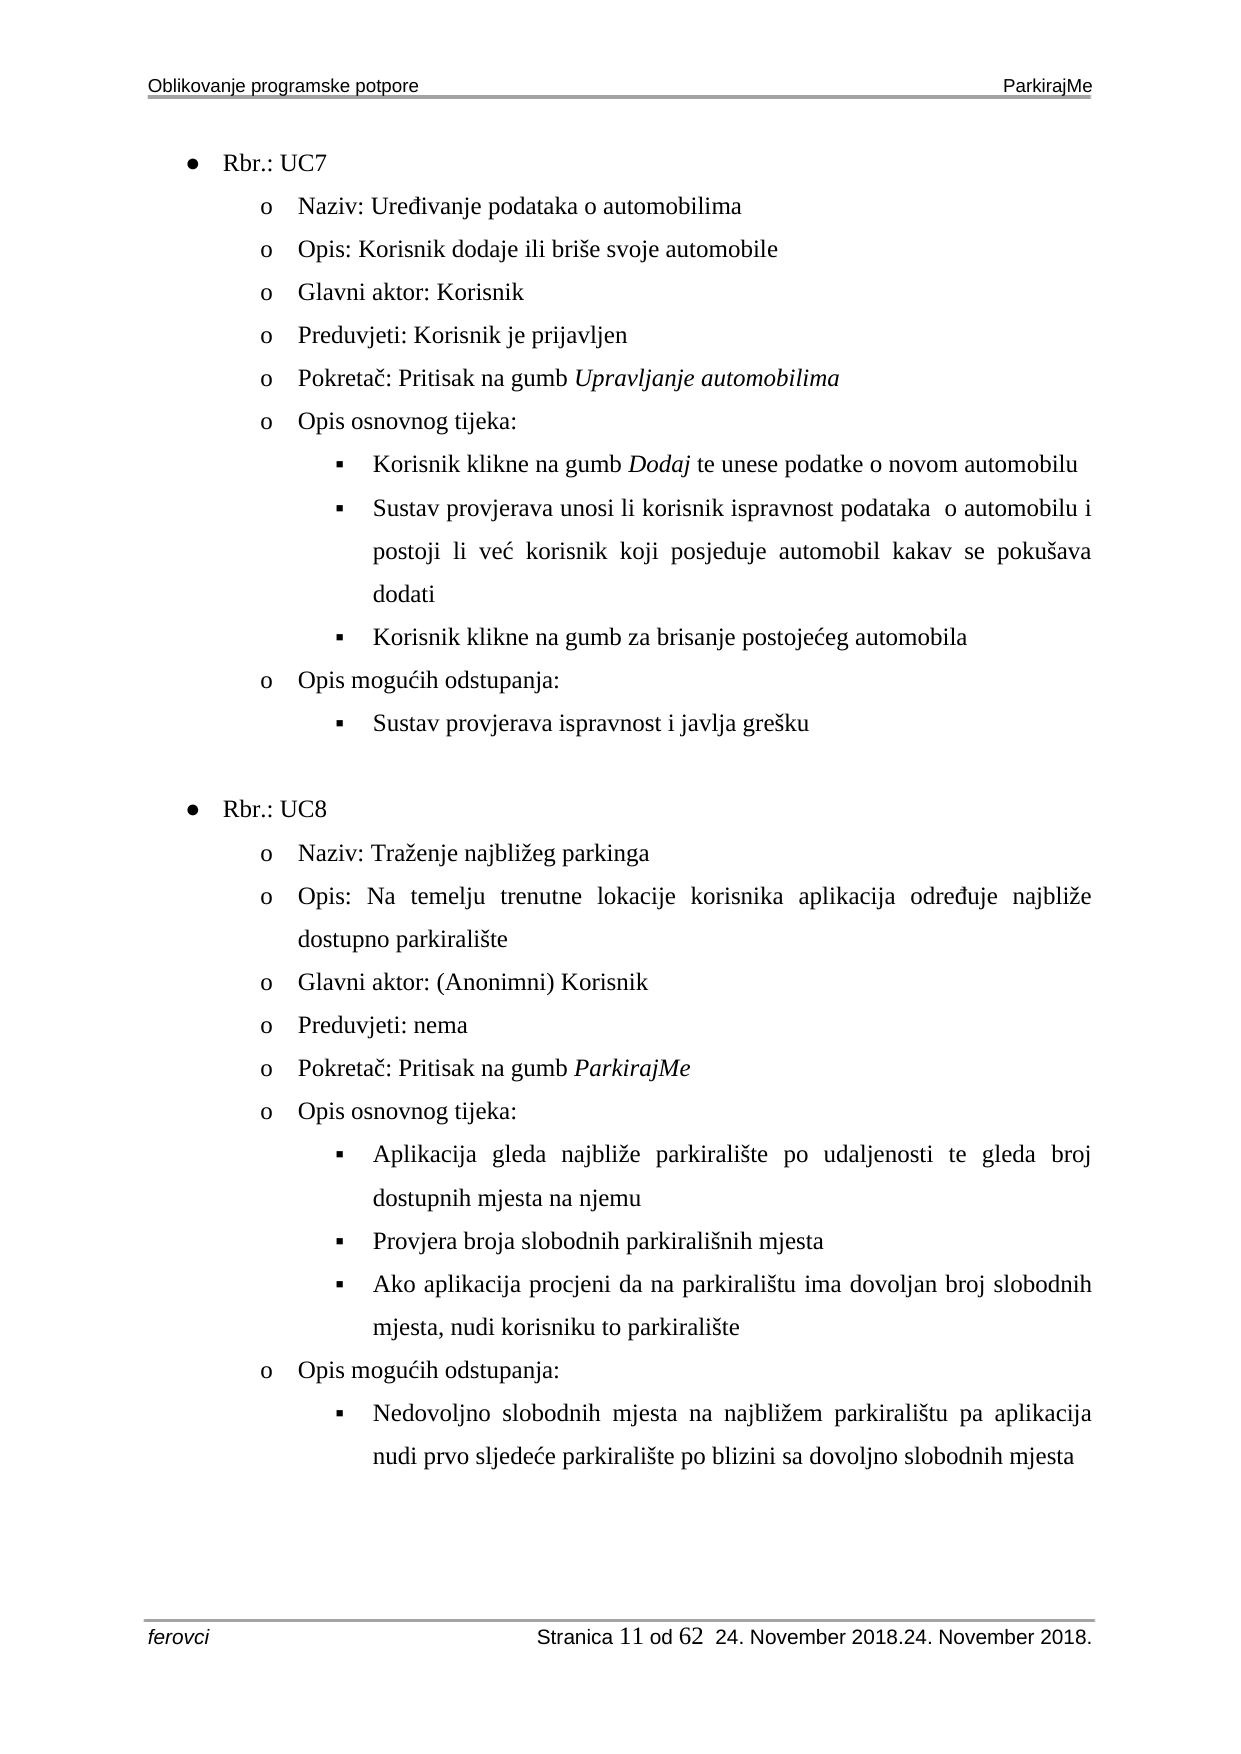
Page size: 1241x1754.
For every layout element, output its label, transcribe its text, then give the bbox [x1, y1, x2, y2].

picture [147, 95, 1092, 99]
list Preduvjeti: Korisnik je prijavljen [260, 320, 1093, 349]
list Glavni aktor: Korisnik [260, 277, 1093, 306]
list Opis osnovnog tijeka: [260, 1096, 1093, 1125]
list Nedovoljno slobodnih mjesta na najbližem parkiralištu pa aplikacija nudi prvo sljedeće parkiralište po blizini sa dovoljno slobodnih mjesta [335, 1398, 1093, 1470]
list Pokretač: Pritisak na gumb ParkirajMe [260, 1053, 1093, 1082]
list Provjera broja slobodnih parkirališnih mjesta [335, 1226, 1093, 1254]
list Opis: Korisnik dodaje ili briše svoje automobile [260, 234, 1093, 263]
list Glavni aktor: (Anonimni) Korisnik [260, 967, 1093, 996]
list Rbr.: UC8 [185, 794, 1093, 823]
list Korisnik klikne na gumb Dodaj te unese podatke o novom automobilu [335, 449, 1093, 478]
list Korisnik klikne na gumb za brisanje postojećeg automobila [335, 622, 1093, 651]
list Opis osnovnog tijeka: [260, 406, 1093, 435]
list Sustav provjerava ispravnost i javlja grešku [335, 708, 1093, 737]
list Sustav provjerava unosi li korisnik ispravnost podataka o automobilu i postoji li već korisnik koji posjeduje automobil kakav se pokušava dodati [335, 493, 1093, 608]
list Ako aplikacija procjeni da na parkiralištu ima dovoljan broj slobodnih mjesta, nudi korisniku to parkiralište [335, 1269, 1093, 1341]
list Naziv: Uređivanje podataka o automobilima [260, 191, 1093, 219]
list Rbr.: UC7 [185, 148, 1093, 176]
list Opis mogućih odstupanja: [260, 665, 1093, 694]
list Opis: Na temelju trenutne lokacije korisnika aplikacija određuje najbliže dostupno parkiralište [260, 881, 1093, 953]
list Preduvjeti: nema [260, 1010, 1093, 1039]
list Pokretač: Pritisak na gumb Upravljanje automobilima [260, 363, 1093, 392]
list Opis mogućih odstupanja: [260, 1355, 1093, 1384]
list Naziv: Traženje najbližeg parkinga [260, 838, 1093, 866]
list Aplikacija gleda najbliže parkiralište po udaljenosti te gleda broj dostupnih mjesta na njemu [335, 1139, 1093, 1211]
